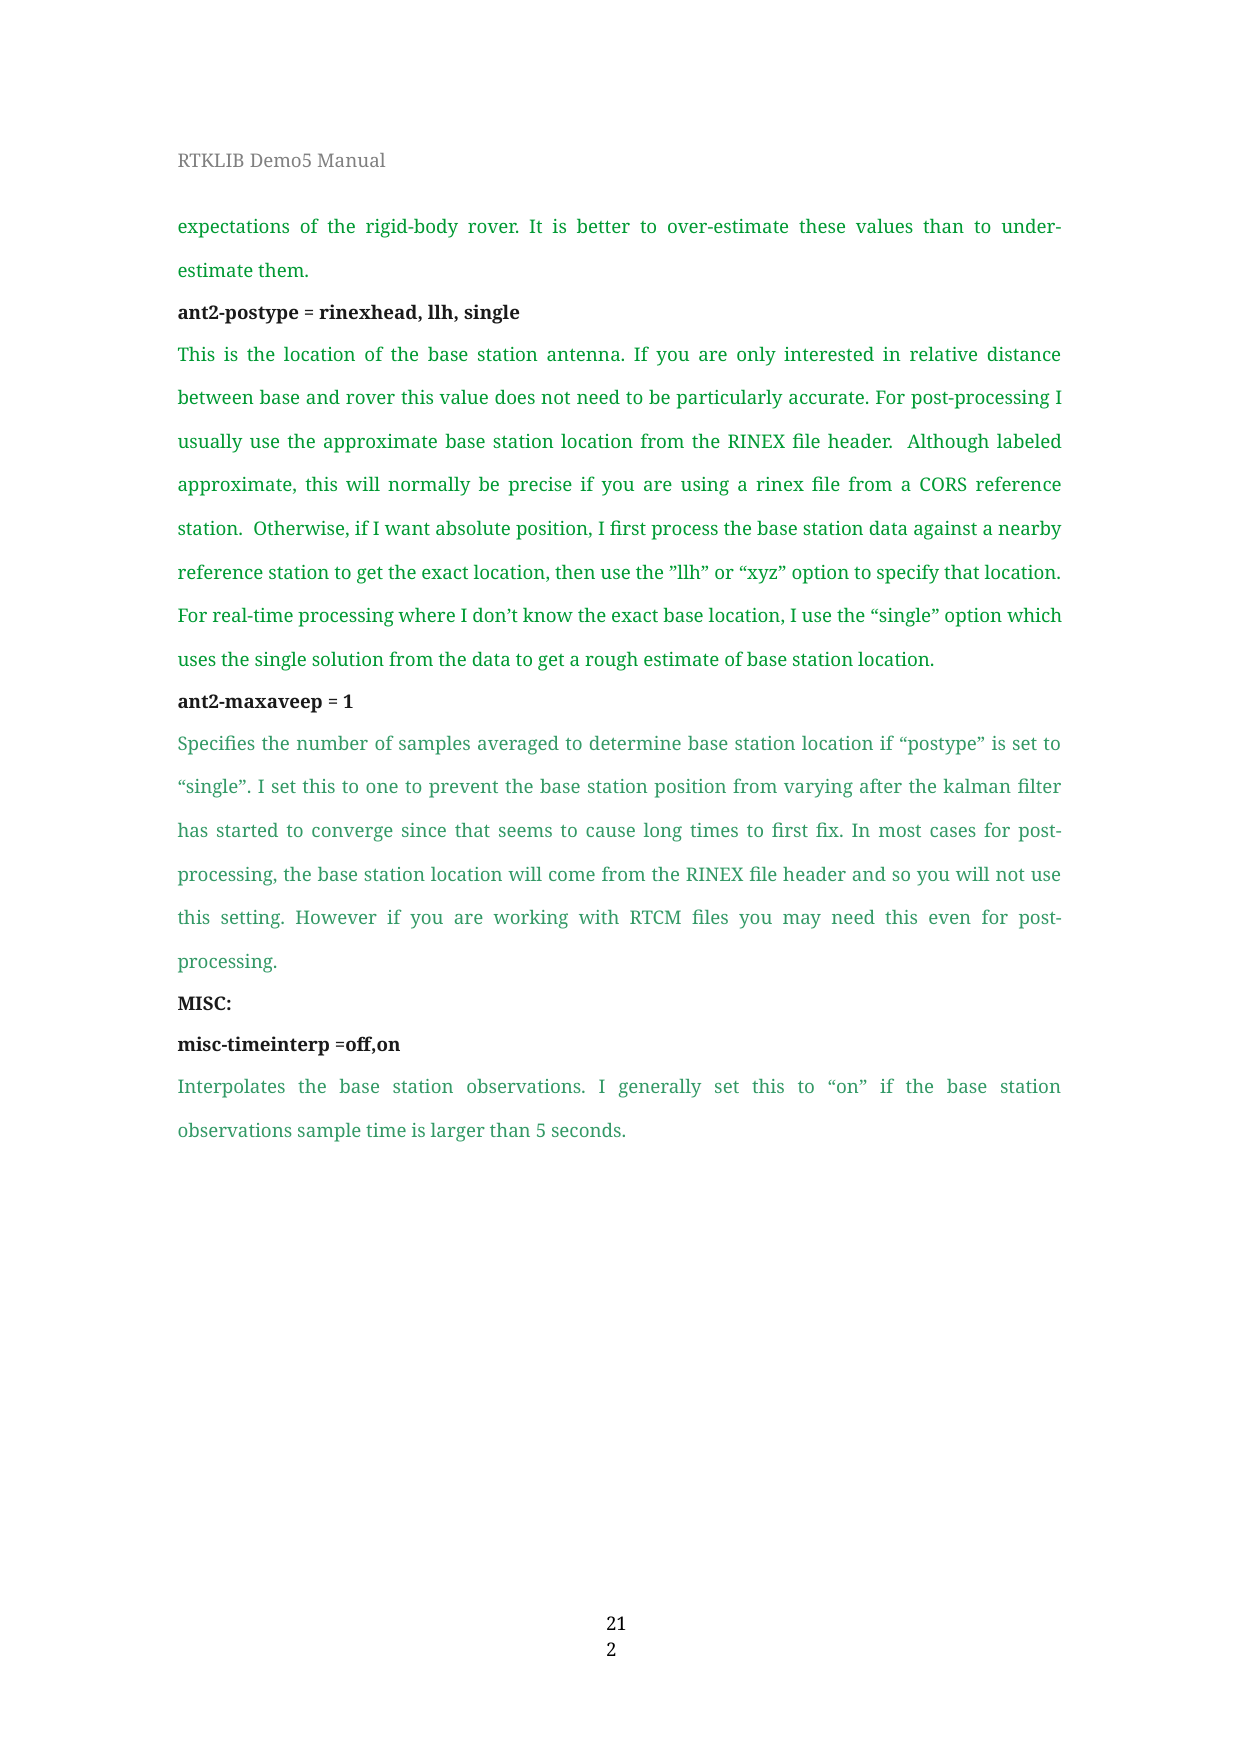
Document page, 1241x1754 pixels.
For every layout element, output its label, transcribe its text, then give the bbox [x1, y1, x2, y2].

text ant2-maxaveep = 1 [177, 682, 1063, 720]
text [177, 207, 1063, 289]
text misc-timeinterp =off,on [177, 1025, 1063, 1063]
text Specifies the number of samples averaged to determine base station location if “postype” is set to “single”. I set this to one to prevent the base station position from varying after the kalman filter has started to converge since that seems to cause long times to first fix. In most cases for post-processing, the base station location will come from the RINEX file header and so you will not use this setting. However if you are working with RTCM files you may need this even for post-processing. [177, 724, 1063, 980]
text This is the location of the base station antenna. If you are only interested in relative distance between base and rover this value does not need to be particularly accurate. For post-processing I usually use the approximate base station location from the RINEX file header. Although labeled approximate, this will normally be precise if you are using a rinex file from a CORS reference station. Otherwise, if I want absolute position, I first process the base station data against a nearby reference station to get the exact location, then use the ”llh” or “xyz” option to specify that location. For real-time processing where I don’t know the exact base location, I use the “single” option which uses the single solution from the data to get a rough estimate of base station location. [177, 334, 1063, 678]
text Interpolates the base station observations. I generally set this to “on” if the base station observations sample time is larger than 5 seconds. [177, 1067, 1063, 1149]
text MISC: [177, 984, 1063, 1022]
text ant2-postype = rinexhead, llh, single [177, 293, 1063, 331]
